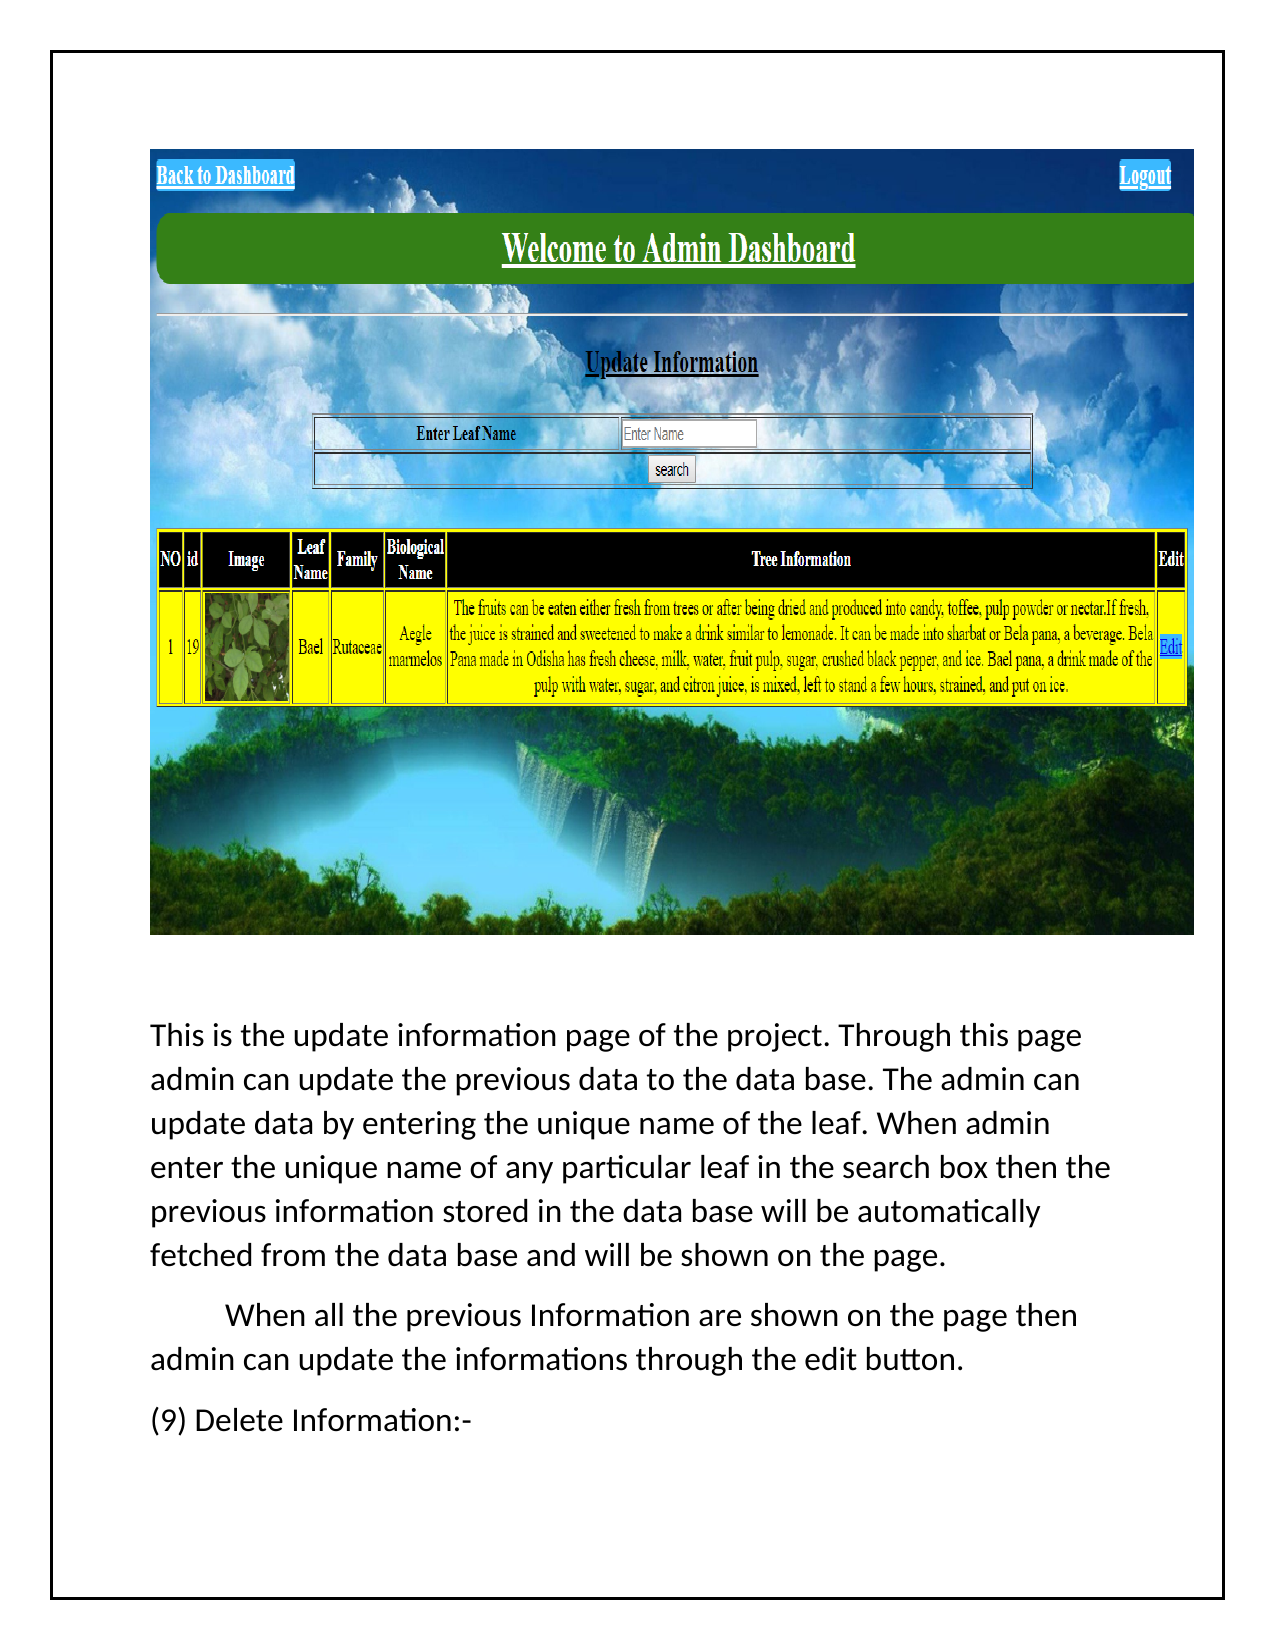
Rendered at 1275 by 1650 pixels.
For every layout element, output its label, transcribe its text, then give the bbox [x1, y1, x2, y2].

text (9) Delete Information:- [150, 1399, 1125, 1440]
text This is the update information page of the project. Through this page admin can update the previous data to the data base. The admin can update data by entering the unique name of the leaf. When admin enter the unique name of any particular leaf in the search box then the previous information stored in the data base will be automatically fetched from the data base and will be shown on the page. [150, 1014, 1125, 1274]
picture [150, 149, 1194, 935]
text When all the previous Information are shown on the page then admin can update the informations through the edit button. [150, 1294, 1125, 1379]
